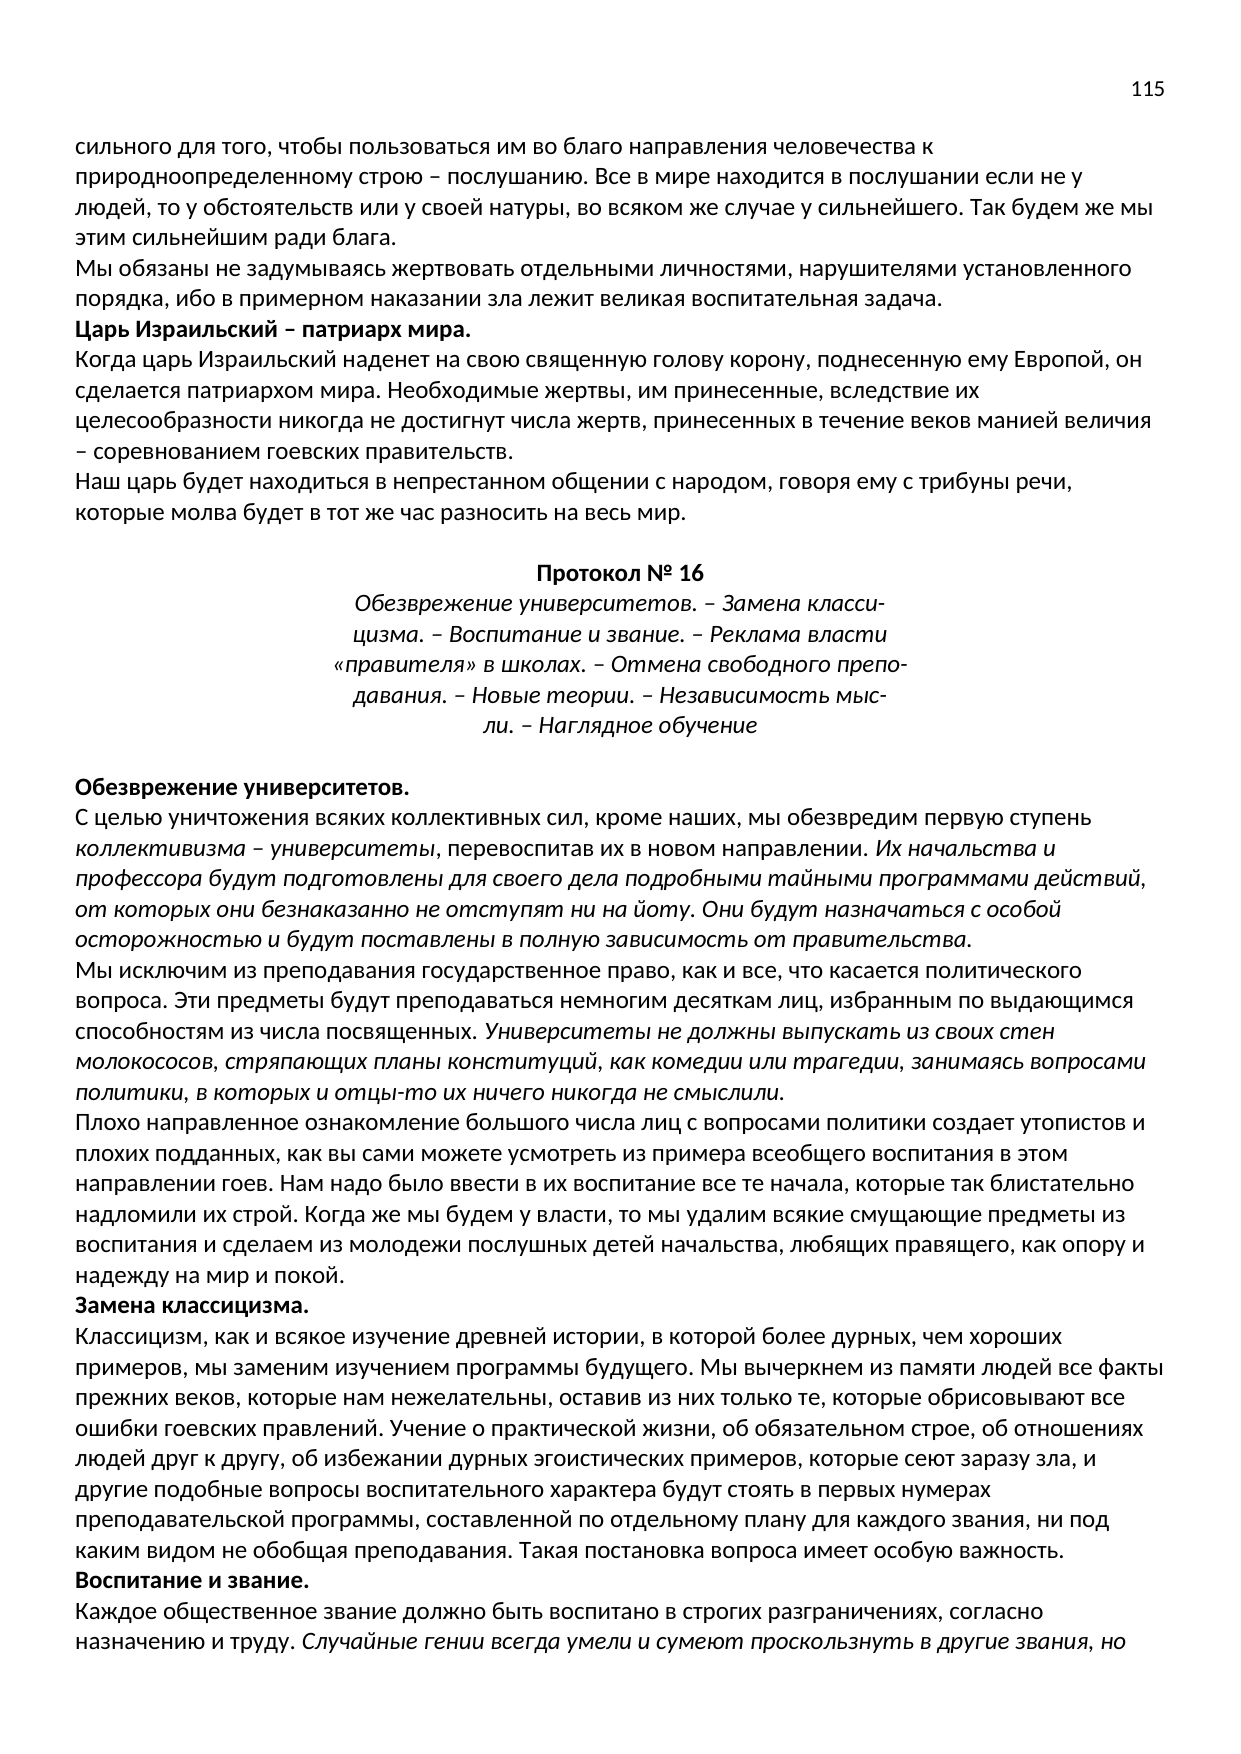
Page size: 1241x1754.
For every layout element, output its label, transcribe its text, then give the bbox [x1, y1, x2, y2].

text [75, 130, 1165, 252]
text Когда царь Израильский наденет на свою священную голову корону, поднесенную ему Европой, он сделается патриархом мирa. Необходимые жертвы, им принесенные, вследствие их целесообразности никогда не достигнут числа жертв, принесенных в течение веков манией величия – соревнованием гоевских правительств. [75, 343, 1165, 466]
text Обезврежение университетов. – Замена класси- [75, 588, 1165, 618]
text Наш царь будет находиться в непрестанном общении с народом, говоря ему с трибуны речи, которые молва будет в тот же час разносить на весь мир. [75, 466, 1165, 527]
text Мы исключим из преподавания государственное право, как и все, что касается политического вопроса. Эти предметы будут преподаваться немногим десяткам лиц, избранным по выдающимся способностям из числа посвященных. Университеты не должны выпускать из своих стен молокососов, стряпающих планы конституций, как комедии или трагедии, занимаясь вопросами политики, в которых и отцы-то их ничего никогда не смыслили. [75, 954, 1165, 1106]
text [75, 1595, 1165, 1656]
text давания. – Новые теории. – Независимость мыс- [75, 679, 1165, 710]
text Царь Израильский – патриарх мира. [75, 313, 1165, 343]
text цизма. – Воспитание и звание. – Реклама власти [75, 618, 1165, 649]
text ли. – Наглядное обучение [75, 710, 1165, 740]
text людей друг к другу, об избежании дурных эгоистических примеров, которые сеют заразу зла, и другие подобные вопросы воспитательного характера будут стоять в первых нумерах преподавательской программы, составленной по отдельному плану для каждого звания, ни под каким видом не обобщая преподавания. Такая постановка вопроса имеет особую важность. [75, 1442, 1165, 1564]
text Плохо направленное ознакомление большого числа лиц с вопросами политики создает утопистов и плохих подданных, как вы сами можете усмотреть из примера всеобщего воспитания в этом направлении гоев. Нам надо было ввести в их воспитание все те начала, которые так блистательно надломили их строй. Когда же мы будем у власти, то мы удалим всякие смущающие предметы из воспитания и сделаем из молодежи послушных детей начальства, любящих правящего, как опору и надежду на мир и покой. [75, 1106, 1165, 1289]
text «правителя» в школах. – Отмена свободного препо- [75, 649, 1165, 679]
text Замена классицизма. [75, 1289, 1165, 1320]
text Классицизм, как и всякое изучение древней истории, в которой более дурных, чем хороших примеров, мы заменим изучением программы будущего. Мы вычеркнем из памяти людей все факты прежних веков, которые нам нежелательны, оставив из них только те, которые обрисовывают все ошибки гоевских правлений. Учение о практической жизни, об обязательном строе, об отношениях [75, 1320, 1165, 1442]
text Мы обязаны не задумываясь жертвовать отдельными личностями, нарушителями установленного порядка, ибо в примерном наказании зла лежит великая воспитательная задача. [75, 252, 1165, 313]
text Обезврежение университетов. [75, 771, 1165, 801]
text С целью уничтожения всяких коллективных сил, кроме наших, мы обезвредим первую ступень коллективизма – университеты, перевоспитав их в новом направлении. Их начальства и профессора будут подготовлены для своего дела подробными тайными программами действий, от которых они безнаказанно не отступят ни на йоту. Они будут назначаться с особой осторожностью и будут поставлены в полную зависимость от правительства. [75, 801, 1165, 954]
text Воспитание и звание. [75, 1564, 1165, 1595]
text Протокол № 16 [75, 557, 1165, 588]
